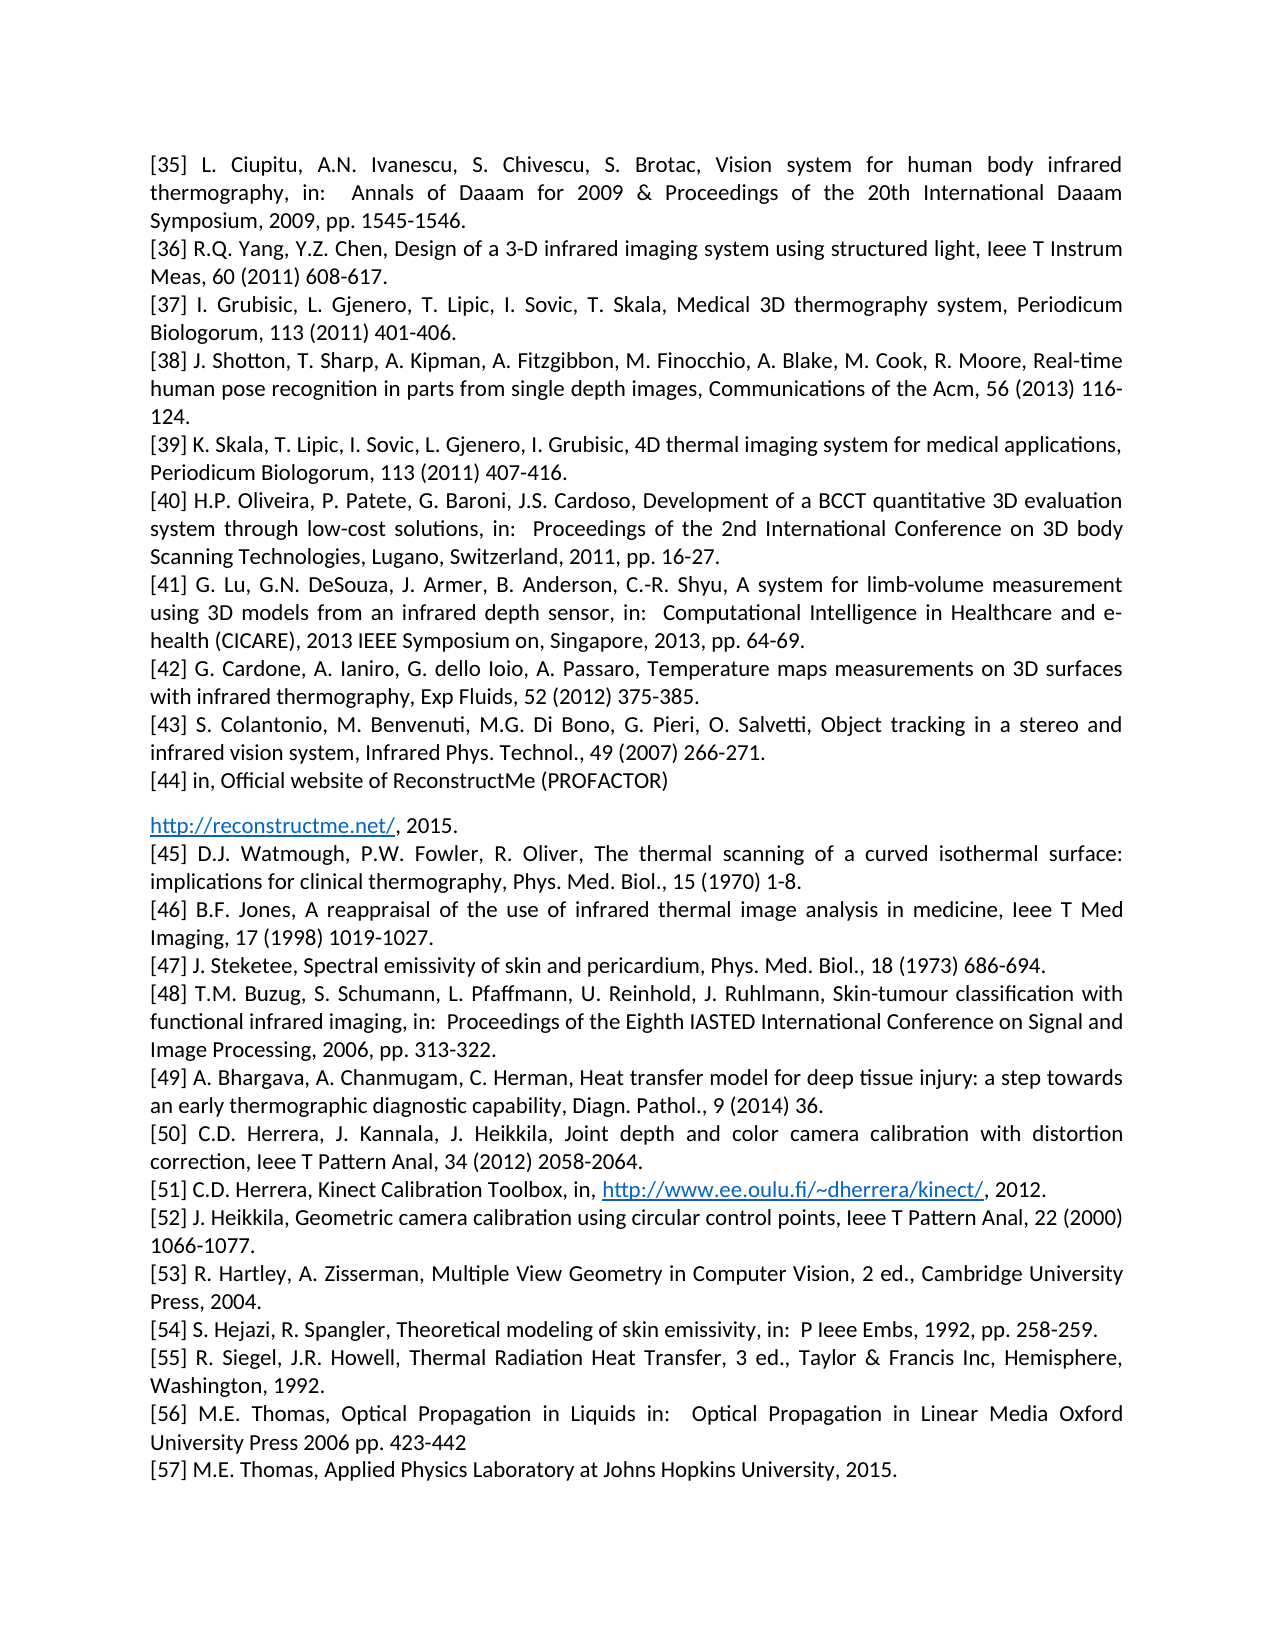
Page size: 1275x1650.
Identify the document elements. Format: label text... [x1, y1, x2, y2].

text [54] S. Hejazi, R. Spangler, Theoretical modeling of skin emissivity, in: P Ieee Embs, 1992, pp. 258-259. [150, 1316, 1125, 1343]
text [45] D.J. Watmough, P.W. Fowler, R. Oliver, The thermal scanning of a curved isothermal surface: implications for clinical thermography, Phys. Med. Biol., 15 (1970) 1-8. [150, 839, 1125, 895]
text [42] G. Cardone, A. Ianiro, G. dello Ioio, A. Passaro, Temperature maps measurements on 3D surfaces with infrared thermography, Exp Fluids, 52 (2012) 375-385. [150, 654, 1125, 710]
text [47] J. Steketee, Spectral emissivity of skin and pericardium, Phys. Med. Biol., 18 (1973) 686-694. [150, 951, 1125, 979]
text [37] I. Grubisic, L. Gjenero, T. Lipic, I. Sovic, T. Skala, Medical 3D thermography system, Periodicum Biologorum, 113 (2011) 401-406. [150, 290, 1125, 346]
text [36] R.Q. Yang, Y.Z. Chen, Design of a 3-D infrared imaging system using structured light, Ieee T Instrum Meas, 60 (2011) 608-617. [150, 234, 1125, 290]
text [46] B.F. Jones, A reappraisal of the use of infrared thermal image analysis in medicine, Ieee T Med Imaging, 17 (1998) 1019-1027. [150, 895, 1125, 951]
text [44] in, Official website of ReconstructMe (PROFACTOR) [150, 766, 1125, 794]
text [35] L. Ciupitu, A.N. Ivanescu, S. Chivescu, S. Brotac, Vision system for human body infrared thermography, in: Annals of Daaam for 2009 & Proceedings of the 20th International Daaam Symposium, 2009, pp. 1545-1546. [150, 150, 1125, 234]
text [56] M.E. Thomas, Optical Propagation in Liquids in: Optical Propagation in Linear Media Oxford University Press 2006 pp. 423-442 [150, 1399, 1125, 1456]
text [40] H.P. Oliveira, P. Patete, G. Baroni, J.S. Cardoso, Development of a BCCT quantitative 3D evaluation system through low-cost solutions, in: Proceedings of the 2nd International Conference on 3D body Scanning Technologies, Lugano, Switzerland, 2011, pp. 16-27. [150, 486, 1125, 570]
text [53] R. Hartley, A. Zisserman, Multiple View Geometry in Computer Vision, 2 ed., Cambridge University Press, 2004. [150, 1259, 1125, 1316]
text [48] T.M. Buzug, S. Schumann, L. Pfaffmann, U. Reinhold, J. Ruhlmann, Skin-tumour classification with functional infrared imaging, in: Proceedings of the Eighth IASTED International Conference on Signal and Image Processing, 2006, pp. 313-322. [150, 979, 1125, 1063]
text [49] A. Bhargava, A. Chanmugam, C. Herman, Heat transfer model for deep tissue injury: a step towards an early thermographic diagnostic capability, Diagn. Pathol., 9 (2014) 36. [150, 1063, 1125, 1119]
text [38] J. Shotton, T. Sharp, A. Kipman, A. Fitzgibbon, M. Finocchio, A. Blake, M. Cook, R. Moore, Real-time human pose recognition in parts from single depth images, Communications of the Acm, 56 (2013) 116-124. [150, 346, 1125, 430]
text [39] K. Skala, T. Lipic, I. Sovic, L. Gjenero, I. Grubisic, 4D thermal imaging system for medical applications, Periodicum Biologorum, 113 (2011) 407-416. [150, 430, 1125, 486]
text [57] M.E. Thomas, Applied Physics Laboratory at Johns Hopkins University, 2015. [150, 1456, 1125, 1484]
text [43] S. Colantonio, M. Benvenuti, M.G. Di Bono, G. Pieri, O. Salvetti, Object tracking in a stereo and infrared vision system, Infrared Phys. Technol., 49 (2007) 266-271. [150, 710, 1125, 766]
text [51] C.D. Herrera, Kinect Calibration Toolbox, in, http://www.ee.oulu.fi/~dherrera/kinect/, 2012. [150, 1175, 1125, 1203]
text http://reconstructme.net/, 2015. [150, 811, 1125, 839]
text [55] R. Siegel, J.R. Howell, Thermal Radiation Heat Transfer, 3 ed., Taylor & Francis Inc, Hemisphere, Washington, 1992. [150, 1343, 1125, 1399]
text [41] G. Lu, G.N. DeSouza, J. Armer, B. Anderson, C.-R. Shyu, A system for limb-volume measurement using 3D models from an infrared depth sensor, in: Computational Intelligence in Healthcare and e-health (CICARE), 2013 IEEE Symposium on, Singapore, 2013, pp. 64-69. [150, 570, 1125, 654]
text [52] J. Heikkila, Geometric camera calibration using circular control points, Ieee T Pattern Anal, 22 (2000) 1066-1077. [150, 1203, 1125, 1259]
text [50] C.D. Herrera, J. Kannala, J. Heikkila, Joint depth and color camera calibration with distortion correction, Ieee T Pattern Anal, 34 (2012) 2058-2064. [150, 1119, 1125, 1175]
